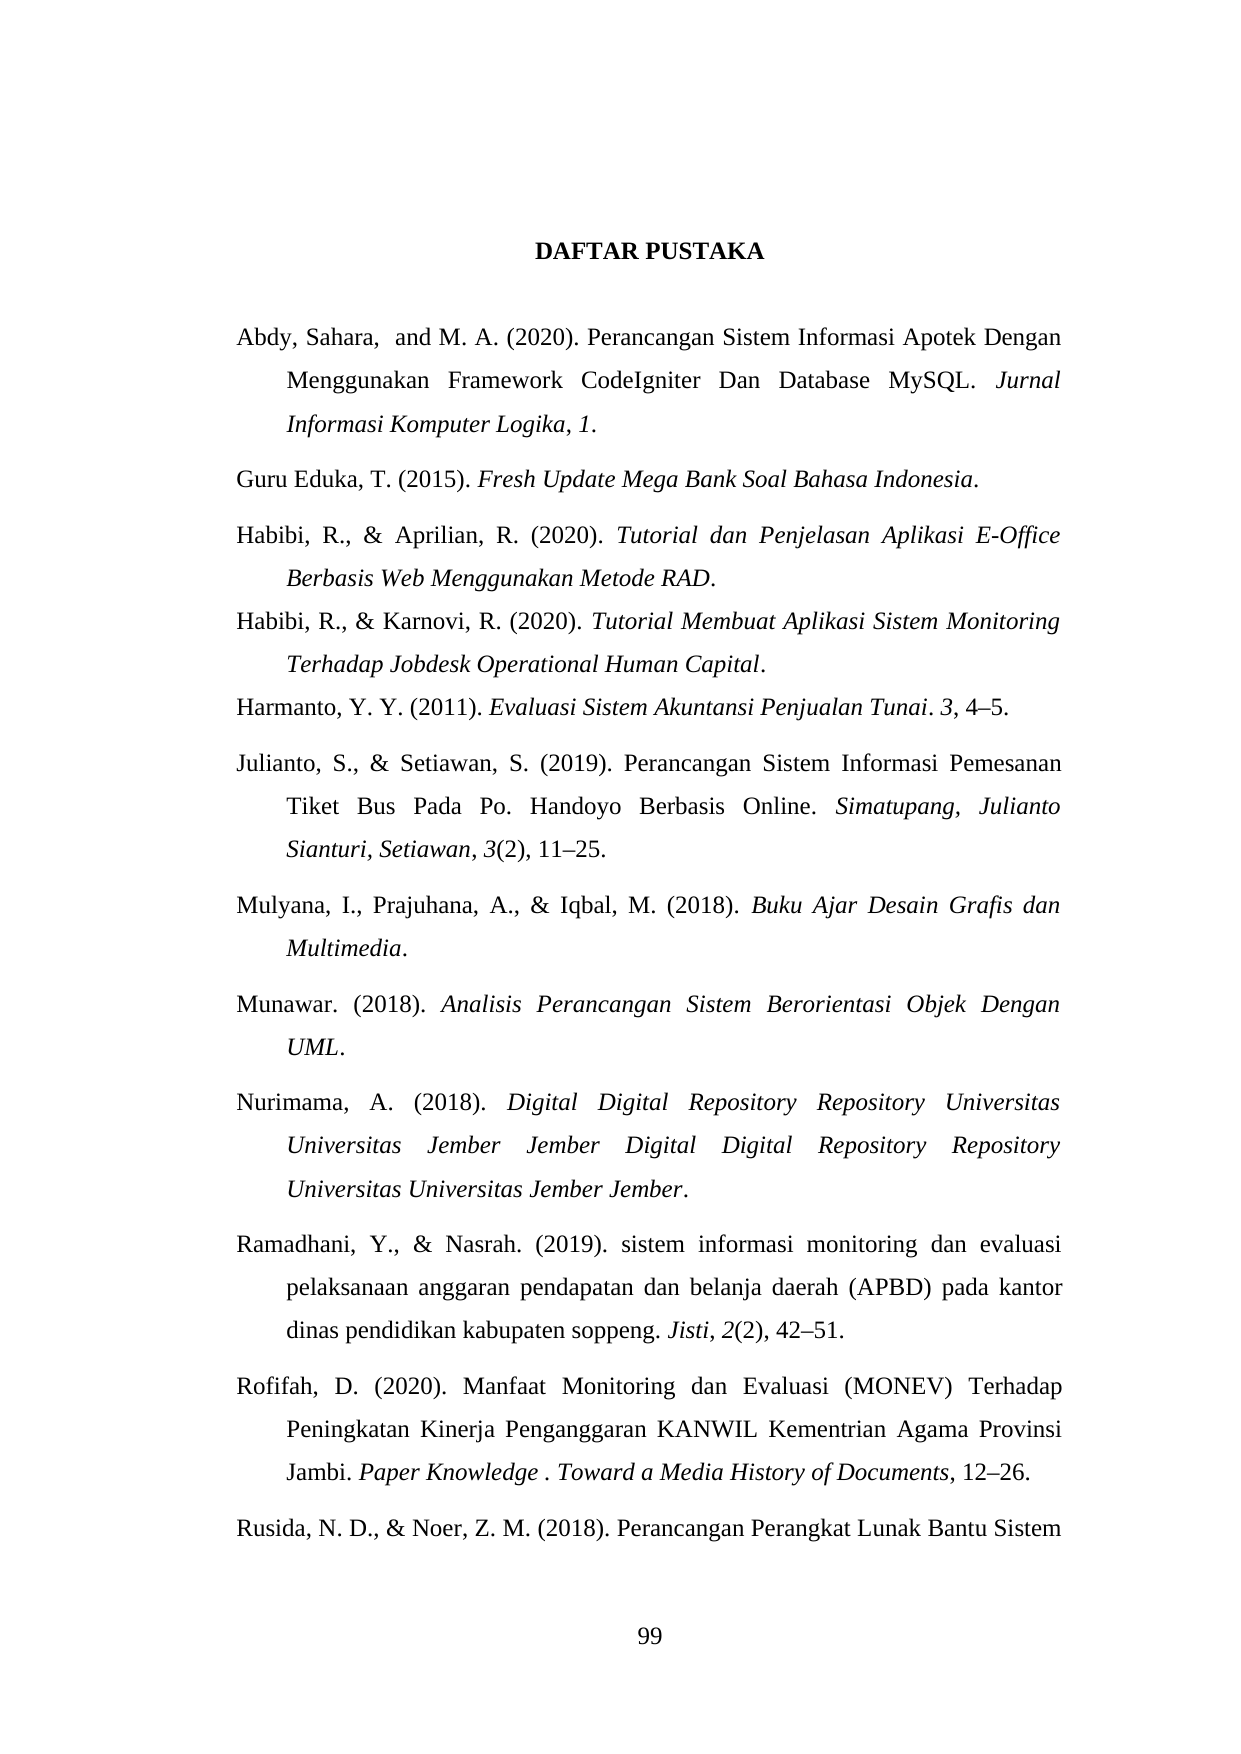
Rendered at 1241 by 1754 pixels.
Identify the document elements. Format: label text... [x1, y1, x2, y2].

subtitle DAFTAR PUSTAKA [236, 236, 1063, 265]
text Nurimama, A. (2018). Digital Digital Repository Repository Universitas Universitas Jember Jember Digital Digital Repository Repository Universitas Universitas Jember Jember. [236, 1087, 1063, 1202]
text Julianto, S., & Setiawan, S. (2019). Perancangan Sistem Informasi Pemesanan Tiket Bus Pada Po. Handoyo Berbasis Online. Simatupang, Julianto Sianturi, Setiawan, 3(2), 11–25. [236, 748, 1063, 863]
text Habibi, R., & Karnovi, R. (2020). Tutorial Membuat Aplikasi Sistem Monitoring Terhadap Jobdesk Operational Human Capital. [236, 606, 1063, 678]
text Ramadhani, Y., & Nasrah. (2019). sistem informasi monitoring dan evaluasi pelaksanaan anggaran pendapatan dan belanja daerah (APBD) pada kantor dinas pendidikan kabupaten soppeng. Jisti, 2(2), 42–51. [236, 1229, 1063, 1344]
text Guru Eduka, T. (2015). Fresh Update Mega Bank Soal Bahasa Indonesia. [236, 464, 1063, 493]
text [236, 1513, 1063, 1542]
text Harmanto, Y. Y. (2011). Evaluasi Sistem Akuntansi Penjualan Tunai. 3, 4–5. [236, 692, 1063, 721]
text Habibi, R., & Aprilian, R. (2020). Tutorial dan Penjelasan Aplikasi E-Office Berbasis Web Menggunakan Metode RAD. [236, 520, 1063, 592]
text Munawar. (2018). Analisis Perancangan Sistem Berorientasi Objek Dengan UML. [236, 989, 1063, 1061]
text Abdy, Sahara, and M. A. (2020). Perancangan Sistem Informasi Apotek Dengan Menggunakan Framework CodeIgniter Dan Database MySQL. Jurnal Informasi Komputer Logika, 1. [236, 322, 1063, 437]
text Mulyana, I., Prajuhana, A., & Iqbal, M. (2018). Buku Ajar Desain Grafis dan Multimedia. [236, 890, 1063, 962]
text Rofifah, D. (2020). Manfaat Monitoring dan Evaluasi (MONEV) Terhadap Peningkatan Kinerja Penganggaran KANWIL Kementrian Agama Provinsi Jambi. Paper Knowledge . Toward a Media History of Documents, 12–26. [236, 1371, 1063, 1486]
